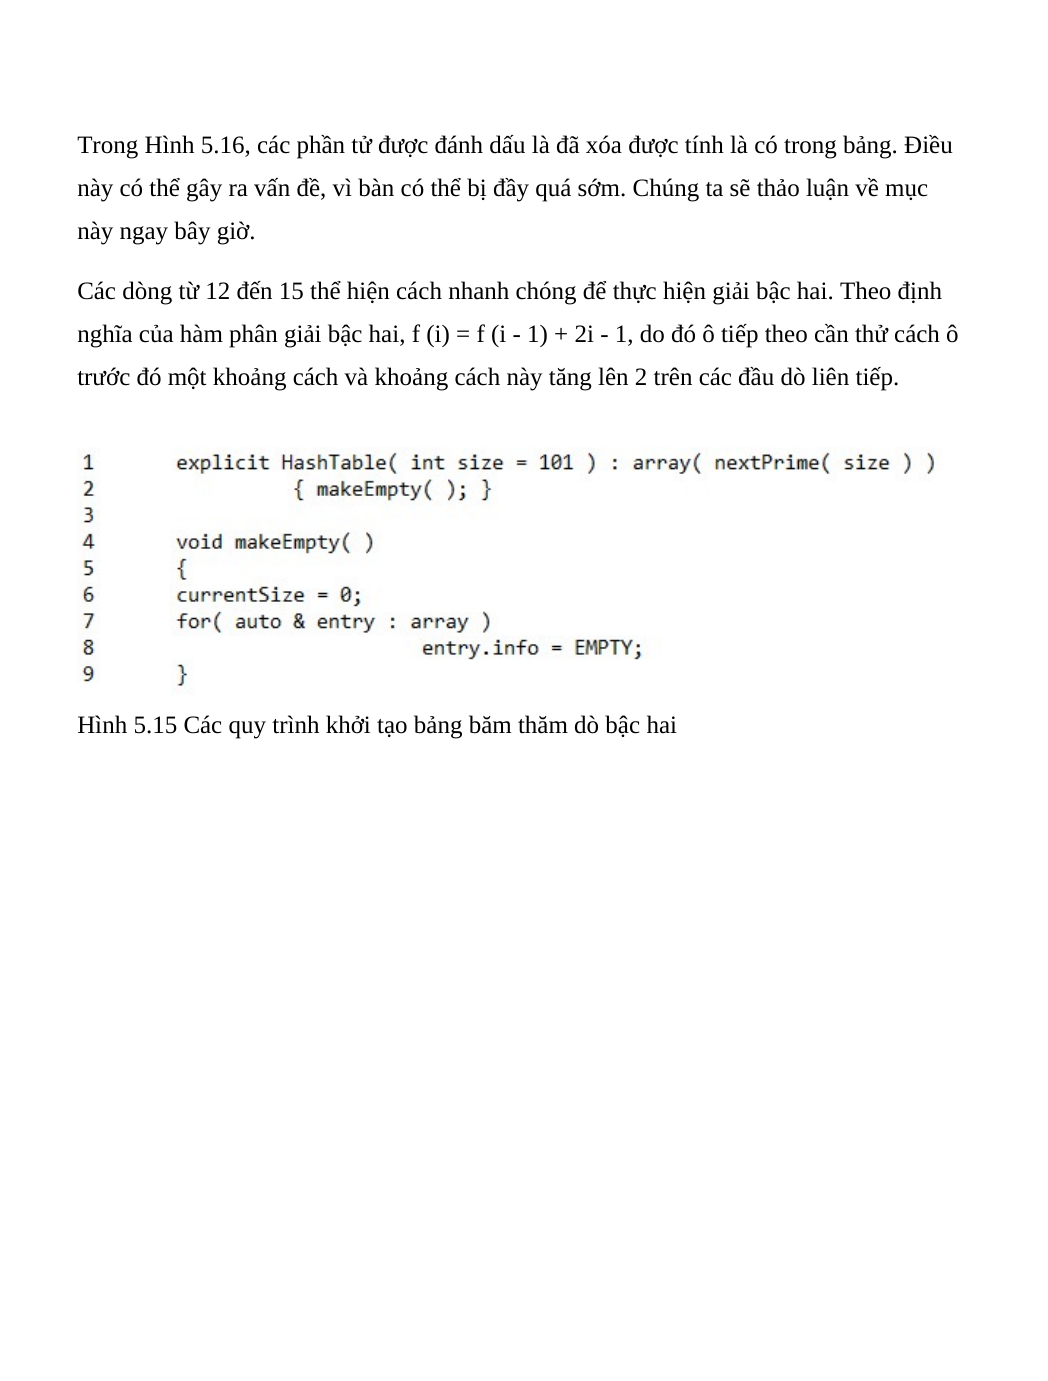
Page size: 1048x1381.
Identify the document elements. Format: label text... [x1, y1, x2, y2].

text Trong Hình 5.16, các phần tử được đánh dấu là đã xóa được tính là có trong bảng. Điều này có thể gây ra vấn đề, vì bàn có thể bị đầy quá sớm. Chúng ta sẽ thảo luận về mục này ngay bây giờ. [77, 130, 965, 245]
picture [77, 422, 972, 696]
text Các dòng từ 12 đến 15 thể hiện cách nhanh chóng để thực hiện giải bậc hai. Theo định nghĩa của hàm phân giải bậc hai, f (i) = f (i - 1) + 2i - 1, do đó ô tiếp theo cần thử cách ô trước đó một khoảng cách và khoảng cách này tăng lên 2 trên các đầu dò liên tiếp. [77, 276, 965, 391]
text Hình 5.15 Các quy trình khởi tạo bảng băm thăm dò bậc hai [77, 696, 965, 738]
